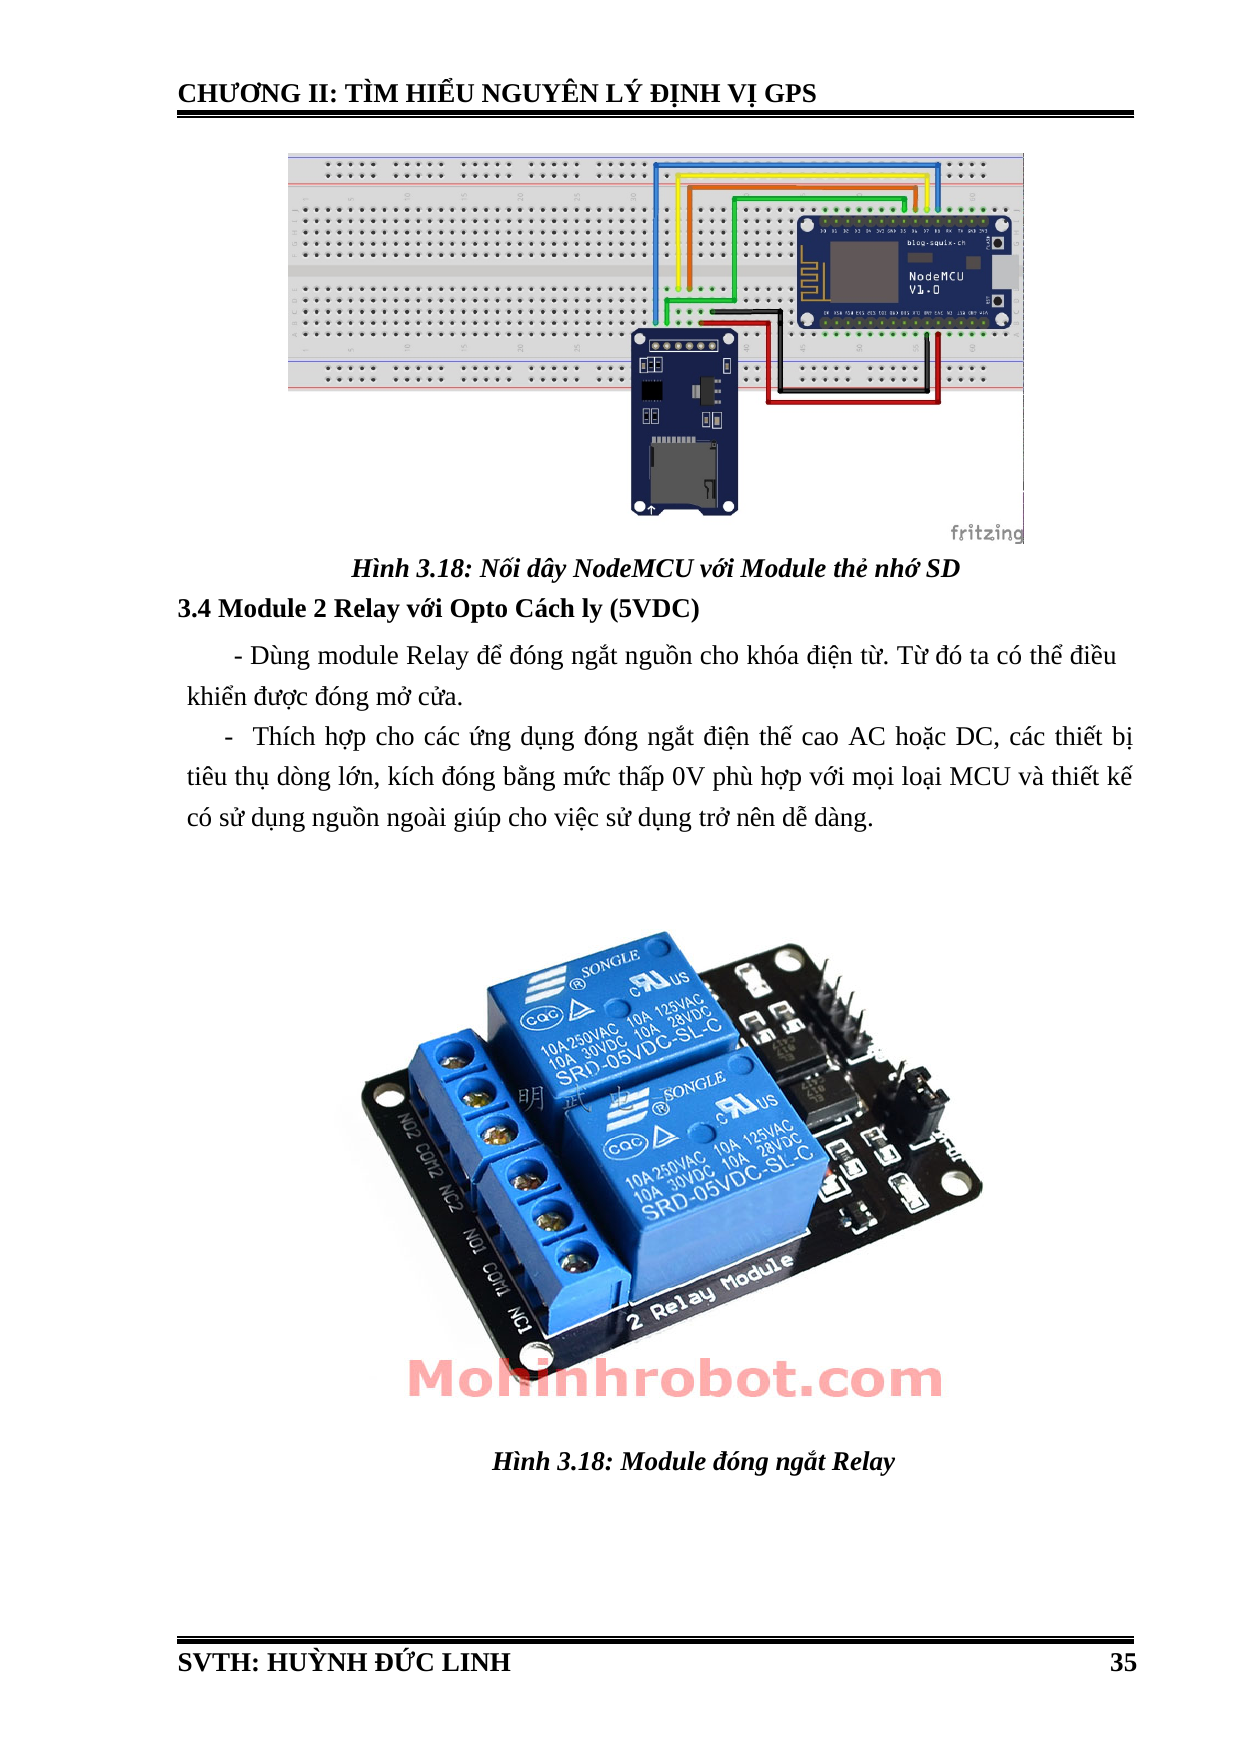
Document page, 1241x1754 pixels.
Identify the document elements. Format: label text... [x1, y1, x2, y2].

picture [288, 153, 1024, 544]
list Thích hợp cho các ứng dụng đóng ngắt điện thế cao AC hoặc DC, các thiết bị tiêu thụ dòng lớn, kích đóng bằng mức thấp 0V phù hợp với mọi loại MCU và thiết kế có sử dụng nguồn ngoài giúp cho việc sử dụng trở nên dễ dàng. [187, 720, 1134, 832]
text - Dùng module Relay để đóng ngắt nguồn cho khóa điện từ. Từ đó ta có thể điều khiển được đóng mở cửa. [187, 639, 1118, 711]
text Hình 3.18: Module đóng ngắt Relay [177, 1445, 1134, 1476]
picture [334, 841, 993, 1437]
subtitle 3.4 Module 2 Relay với Opto Cách ly (5VDC) [177, 593, 1134, 624]
text Hình 3.18: Nối dây NodeMCU với Module thẻ nhớ SD [177, 552, 1134, 583]
